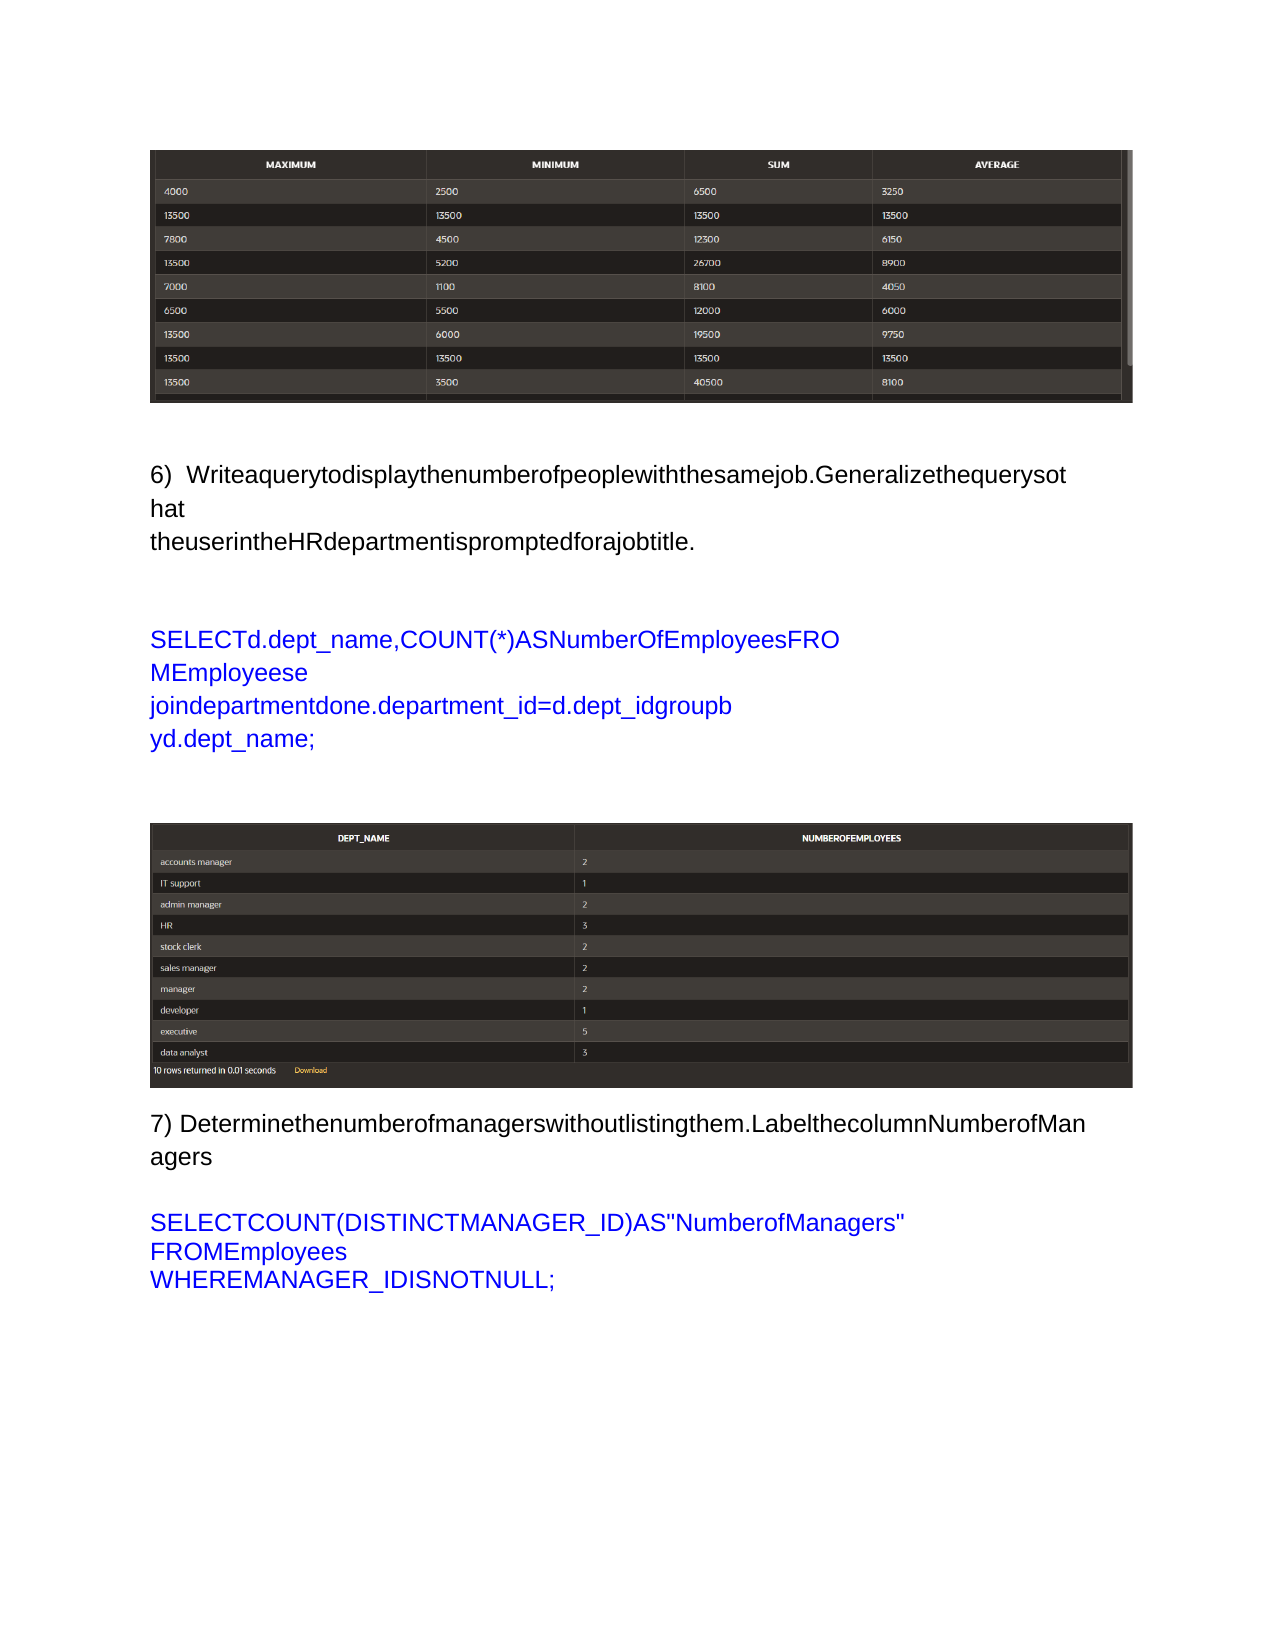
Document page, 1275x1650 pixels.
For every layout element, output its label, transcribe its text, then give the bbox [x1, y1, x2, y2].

picture [150, 150, 1133, 403]
text SELECTCOUNT(DISTINCTMANAGER_ID)AS"NumberofManagers" [150, 1208, 1210, 1237]
text joindepartmentdone.department_id=d.dept_idgroupbyd.dept_name; [150, 691, 734, 753]
text SELECTd.dept_name,COUNT(*)ASNumberOfEmployeesFROMEmployeese [150, 625, 847, 687]
text FROMEmployees [150, 1237, 1210, 1265]
picture [150, 823, 1133, 1088]
list Writeaquerytodisplaythenumberofpeoplewiththesamejob.Generalizethequerysothat [150, 461, 1068, 522]
text theuserintheHRdepartmentispromptedforajobtitle. [150, 527, 1210, 555]
list Determinethenumberofmanagerswithoutlistingthem.LabelthecolumnNumberofManagers [150, 1109, 1093, 1171]
text WHEREMANAGER_IDISNOTNULL; [150, 1265, 1210, 1294]
